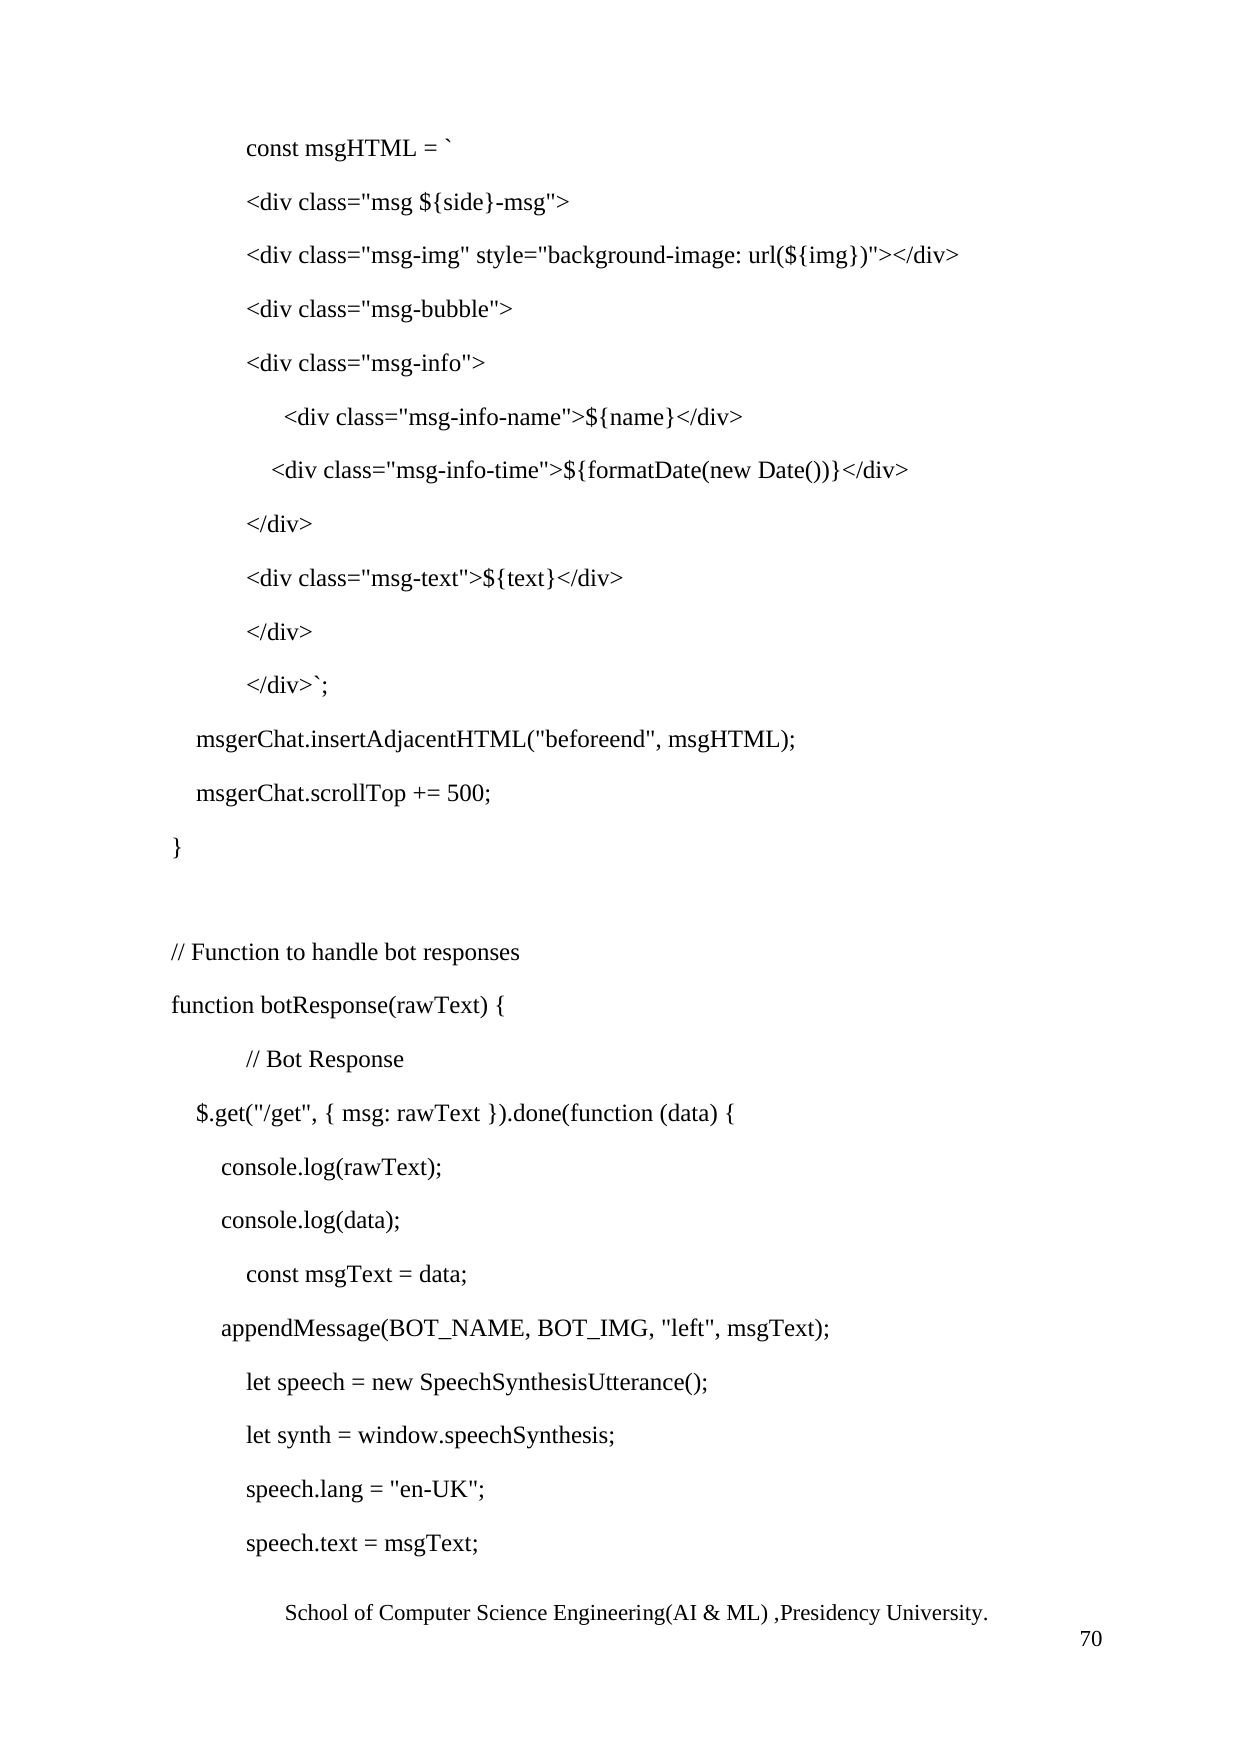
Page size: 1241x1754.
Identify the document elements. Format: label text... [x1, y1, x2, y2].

text <div class="msg ${side}-msg"> [171, 187, 1102, 215]
text let synth = window.speechSynthesis; [171, 1421, 1102, 1449]
text // Bot Response [171, 1044, 1102, 1073]
text <div class="msg-text">${text}</div> [171, 563, 1102, 592]
text </div> [171, 509, 1102, 538]
text msgerChat.insertAdjacentHTML("beforeend", msgHTML); [171, 724, 1102, 753]
text const msgHTML = ` [171, 133, 1102, 162]
text } [171, 832, 1102, 860]
text </div> [171, 617, 1102, 645]
text <div class="msg-img" style="background-image: url(${img})"></div> [171, 240, 1102, 269]
text let speech = new SpeechSynthesisUtterance(); [171, 1367, 1102, 1396]
text <div class="msg-info-name">${name}</div> [171, 402, 1102, 430]
text const msgText = data; [171, 1259, 1102, 1288]
text function botResponse(rawText) { [171, 991, 1102, 1019]
text speech.text = msgText; [171, 1528, 1102, 1557]
text <div class="msg-info"> [171, 348, 1102, 377]
text <div class="msg-bubble"> [171, 294, 1102, 323]
text </div>`; [171, 670, 1102, 699]
text console.log(rawText); [171, 1152, 1102, 1181]
text appendMessage(BOT_NAME, BOT_IMG, "left", msgText); [171, 1313, 1102, 1342]
text msgerChat.scrollTop += 500; [171, 778, 1102, 807]
text <div class="msg-info-time">${formatDate(new Date())}</div> [171, 455, 1102, 484]
text console.log(data); [171, 1206, 1102, 1234]
text // Function to handle bot responses [171, 937, 1102, 966]
text $.get("/get", { msg: rawText }).done(function (data) { [171, 1098, 1102, 1127]
text speech.lang = "en-UK"; [171, 1474, 1102, 1503]
